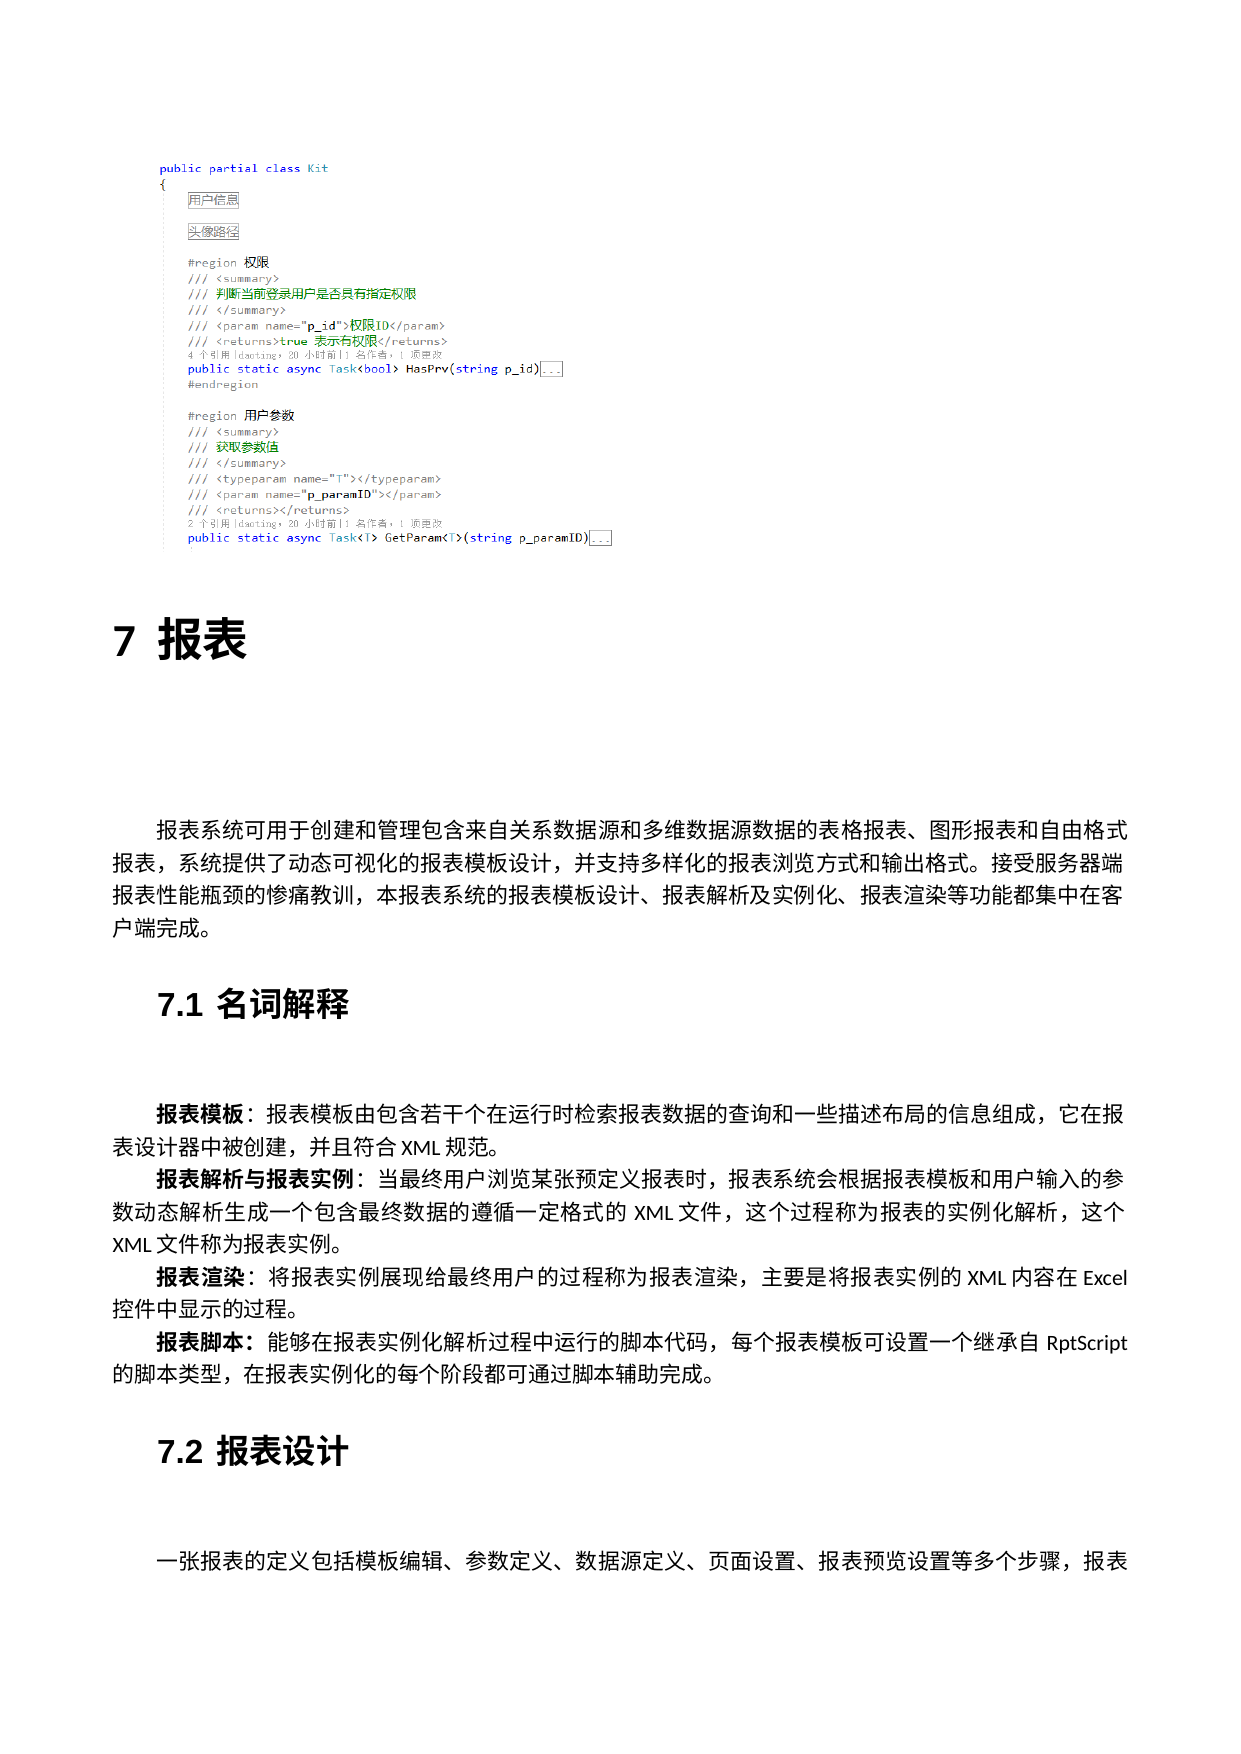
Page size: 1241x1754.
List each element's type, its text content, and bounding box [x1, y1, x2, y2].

text 报表系统可用于创建和管理包含来自关系数据源和多维数据源数据的表格报表、图形报表和自由格式报表，系统提供了动态可视化的报表模板设计，并支持多样化的报表浏览方式和输出格式。接受服务器端报表性能瓶颈的惨痛教训，本报表系统的报表模板设计、报表解析及实例化、报表渲染等功能都集中在客户端完成。 [112, 813, 1128, 943]
text 报表模板：报表模板由包含若干个在运行时检索报表数据的查询和一些描述布局的信息组成，它在报表设计器中被创建，并且符合XML规范。 [112, 1097, 1128, 1162]
subtitle 报表 [112, 587, 1128, 685]
picture [156, 162, 625, 552]
subtitle 报表设计 [157, 1417, 1128, 1482]
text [112, 1544, 1128, 1576]
text 报表渲染：将报表实例展现给最终用户的过程称为报表渲染，主要是将报表实例的XML内容在Excel控件中显示的过程。 [112, 1259, 1128, 1324]
subtitle 名词解释 [157, 970, 1128, 1035]
text 报表解析与报表实例：当最终用户浏览某张预定义报表时，报表系统会根据报表模板和用户输入的参数动态解析生成一个包含最终数据的遵循一定格式的XML文件，这个过程称为报表的实例化解析，这个XML文件称为报表实例。 [112, 1162, 1128, 1259]
text 报表脚本：能够在报表实例化解析过程中运行的脚本代码，每个报表模板可设置一个继承自RptScript的脚本类型，在报表实例化的每个阶段都可通过脚本辅助完成。 [112, 1324, 1128, 1389]
